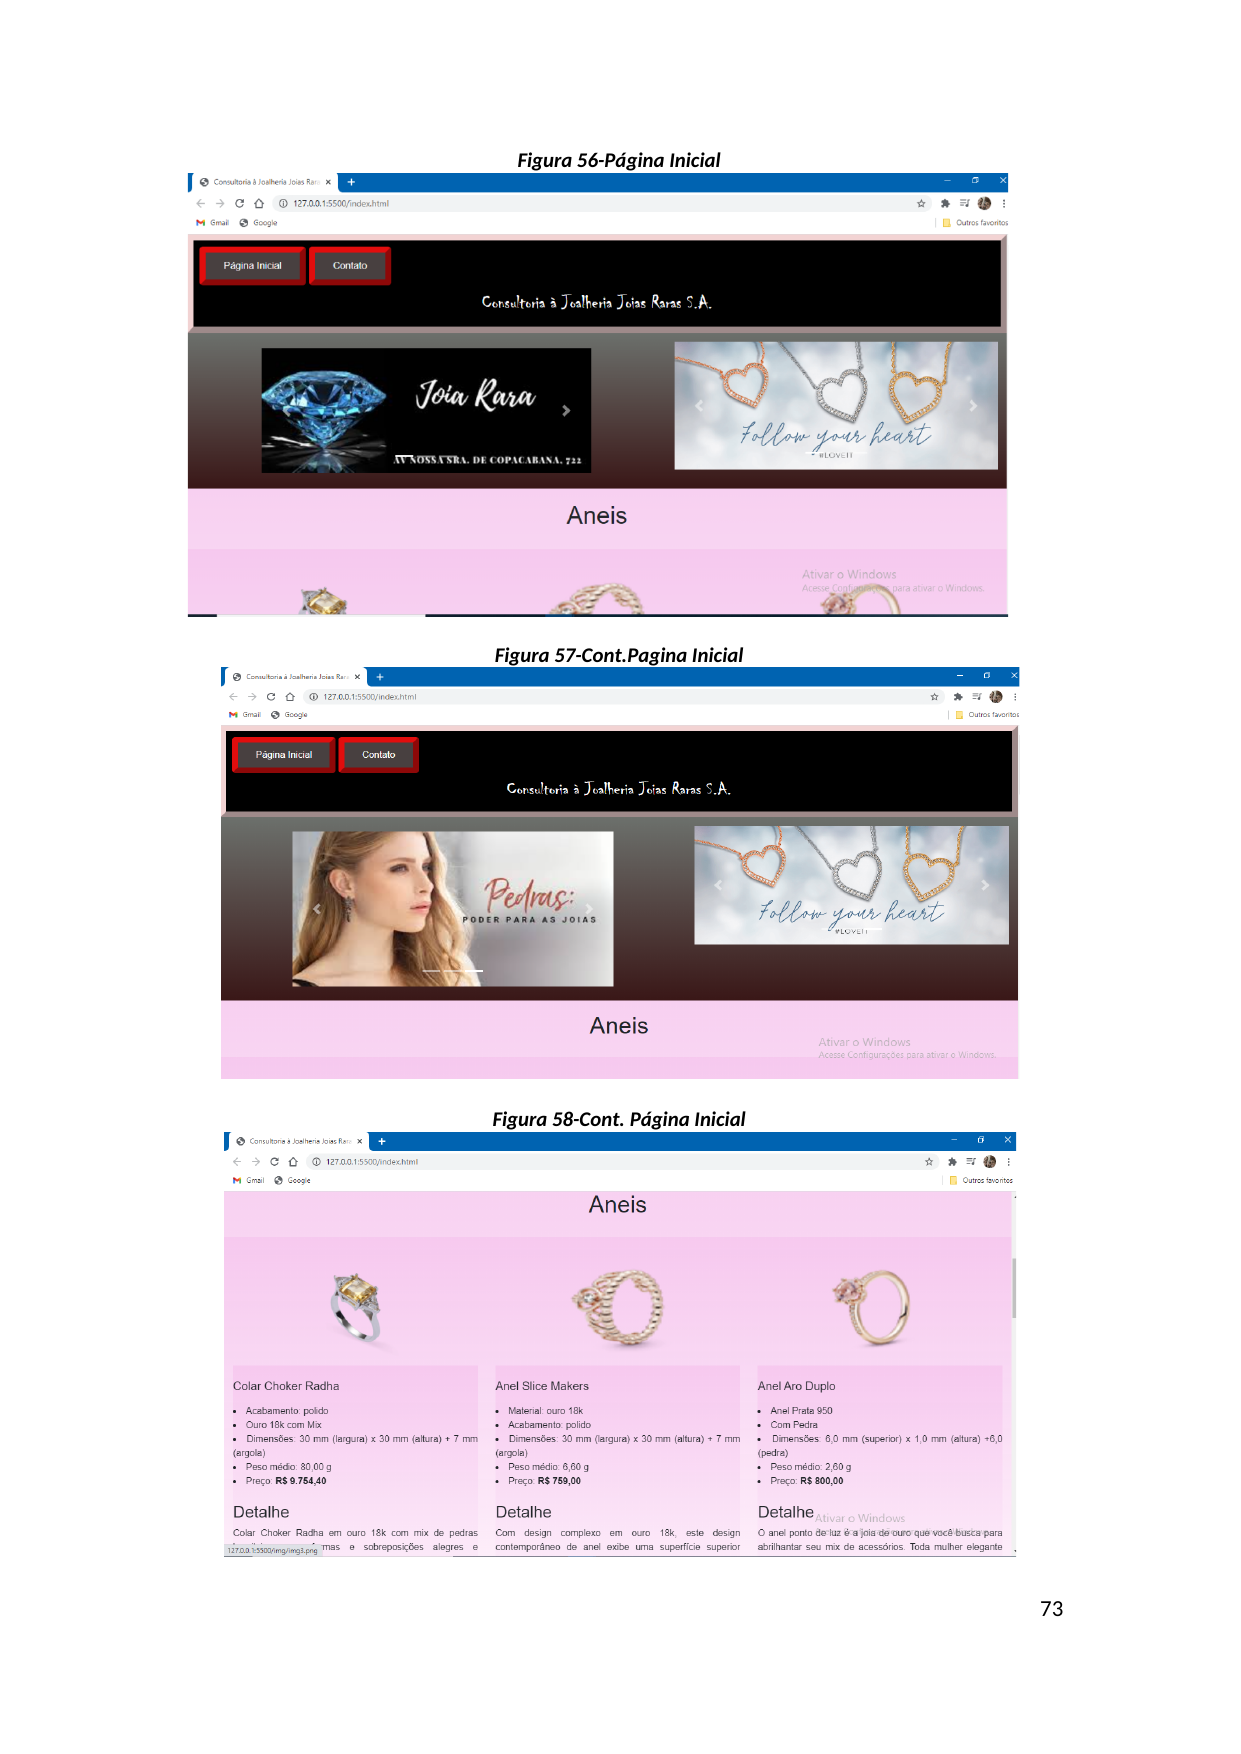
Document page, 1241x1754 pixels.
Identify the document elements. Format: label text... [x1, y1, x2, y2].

text Figura 57-Cont.Pagina Inicial [177, 642, 1063, 668]
picture [187, 173, 1009, 617]
text Figura 58-Cont. Página Inicial [177, 1107, 1063, 1132]
text Figura 56-Página Inicial [177, 148, 1063, 173]
picture [224, 1132, 1017, 1557]
picture [221, 667, 1020, 1079]
